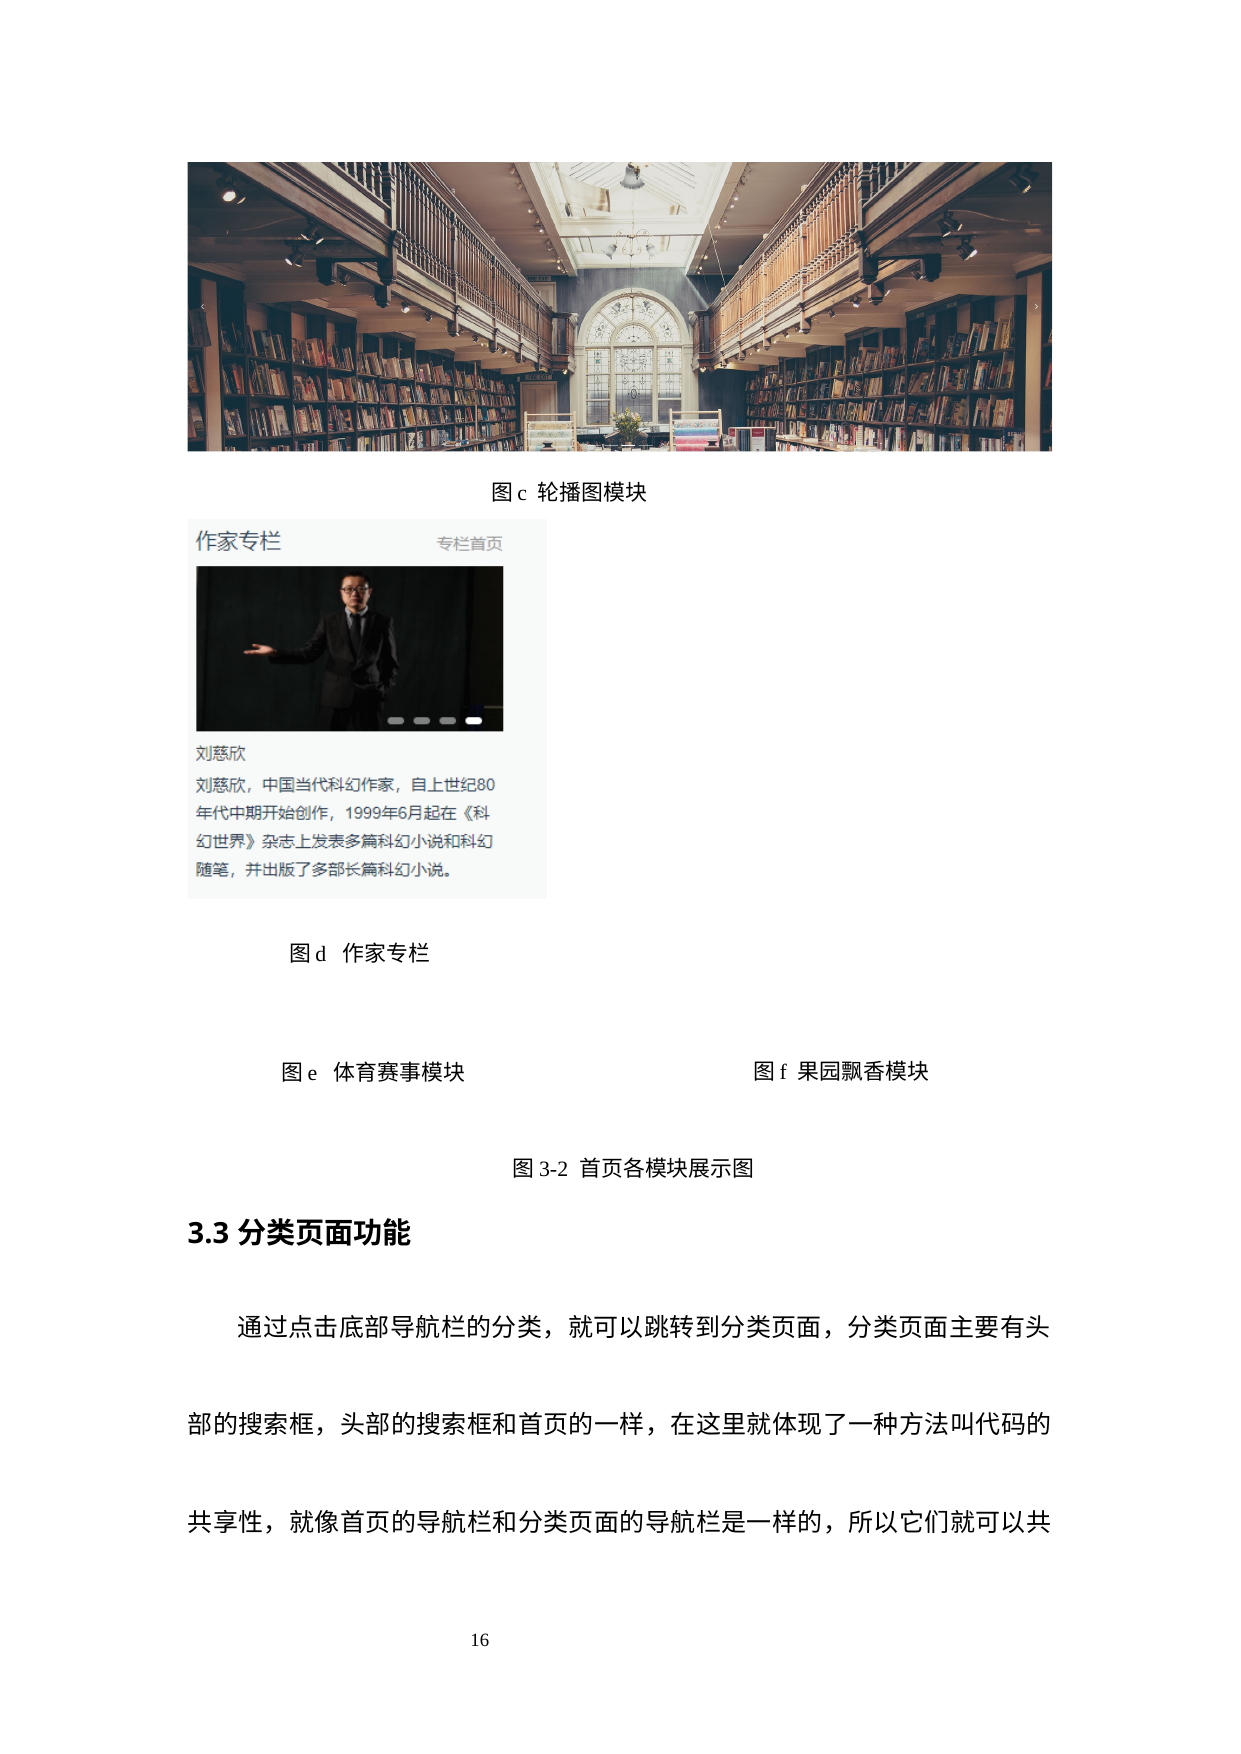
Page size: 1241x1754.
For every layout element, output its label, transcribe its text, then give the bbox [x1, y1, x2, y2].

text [187, 1293, 1053, 1553]
picture [187, 519, 547, 899]
subtitle 3.3 分类页面功能 [187, 1199, 1053, 1264]
picture [187, 162, 1053, 452]
